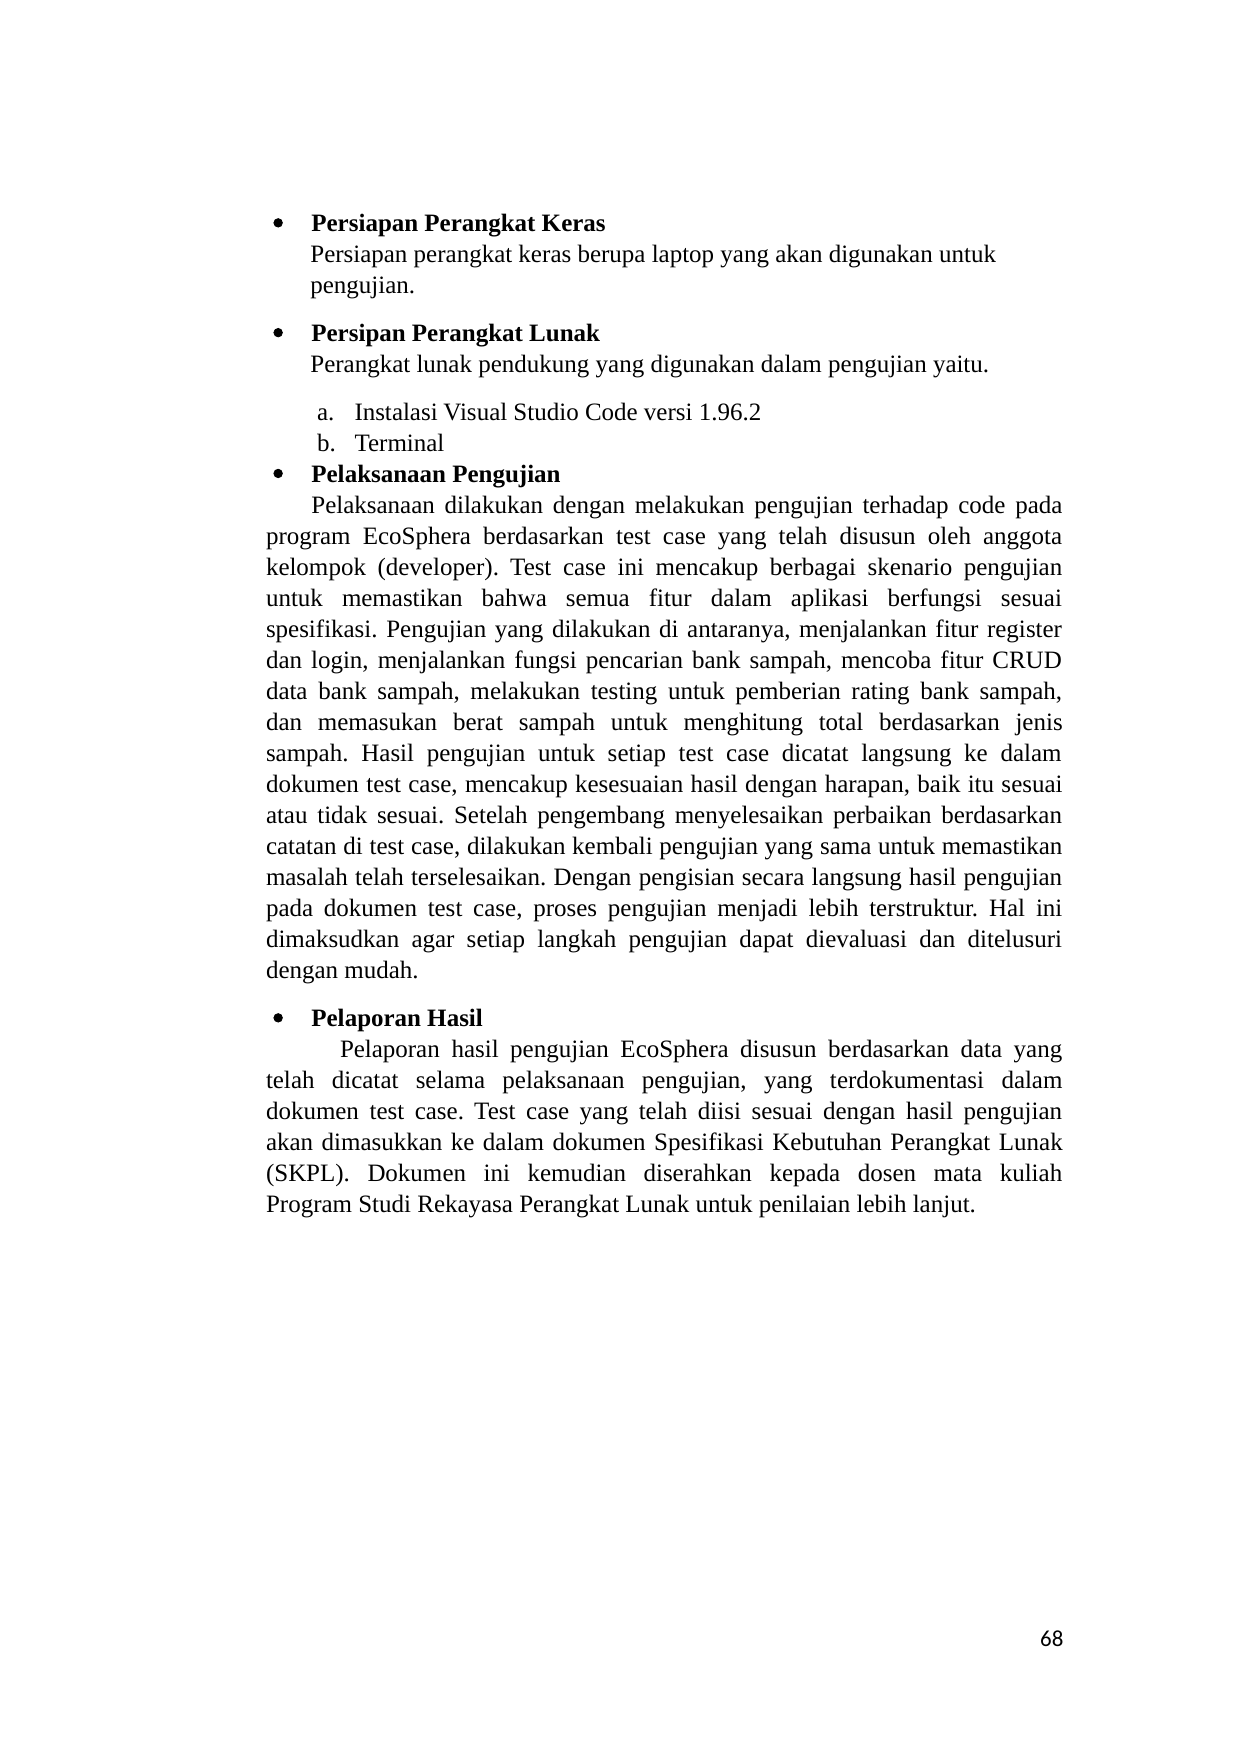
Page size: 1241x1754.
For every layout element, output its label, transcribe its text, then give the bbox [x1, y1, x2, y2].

text Perangkat lunak pendukung yang digunakan dalam pengujian yaitu. [310, 349, 1063, 378]
list Persipan Perangkat Lunak [274, 318, 1063, 347]
text Pelaksanaan dilakukan dengan melakukan pengujian terhadap code pada program EcoSphera berdasarkan test case yang telah disusun oleh anggota kelompok (developer). Test case ini mencakup berbagai skenario pengujian untuk memastikan bahwa semua fitur dalam aplikasi berfungsi sesuai spesifikasi. Pengujian yang dilakukan di antaranya, menjalankan fitur register dan login, menjalankan fungsi pencarian bank sampah, mencoba fitur CRUD data bank sampah, melakukan testing untuk pemberian rating bank sampah, dan memasukan berat sampah untuk menghitung total berdasarkan jenis sampah. Hasil pengujian untuk setiap test case dicatat langsung ke dalam dokumen test case, mencakup kesesuaian hasil dengan harapan, baik itu sesuai atau tidak sesuai. Setelah pengembang menyelesaikan perbaikan berdasarkan catatan di test case, dilakukan kembali pengujian yang sama untuk memastikan masalah telah terselesaikan. Dengan pengisian secara langsung hasil pengujian pada dokumen test case, proses pengujian menjadi lebih terstruktur. Hal ini dimaksudkan agar setiap langkah pengujian dapat dievaluasi dan ditelusuri dengan mudah. [266, 490, 1063, 984]
list Instalasi Visual Studio Code versi 1.96.2 [317, 397, 1063, 426]
list Terminal [317, 428, 1063, 457]
text Pelaporan hasil pengujian EcoSphera disusun berdasarkan data yang telah dicatat selama pelaksanaan pengujian, yang terdokumentasi dalam dokumen test case. Test case yang telah diisi sesuai dengan hasil pengujian akan dimasukkan ke dalam dokumen Spesifikasi Kebutuhan Perangkat Lunak (SKPL). Dokumen ini kemudian diserahkan kepada dosen mata kuliah Program Studi Rekayasa Perangkat Lunak untuk penilaian lebih lanjut. [266, 1034, 1063, 1218]
list Pelaksanaan Pengujian [274, 459, 1063, 488]
text Persiapan perangkat keras berupa laptop yang akan digunakan untuk pengujian. [310, 239, 1063, 299]
list Persiapan Perangkat Keras [274, 208, 1063, 237]
list Pelaporan Hasil [274, 1003, 1063, 1032]
